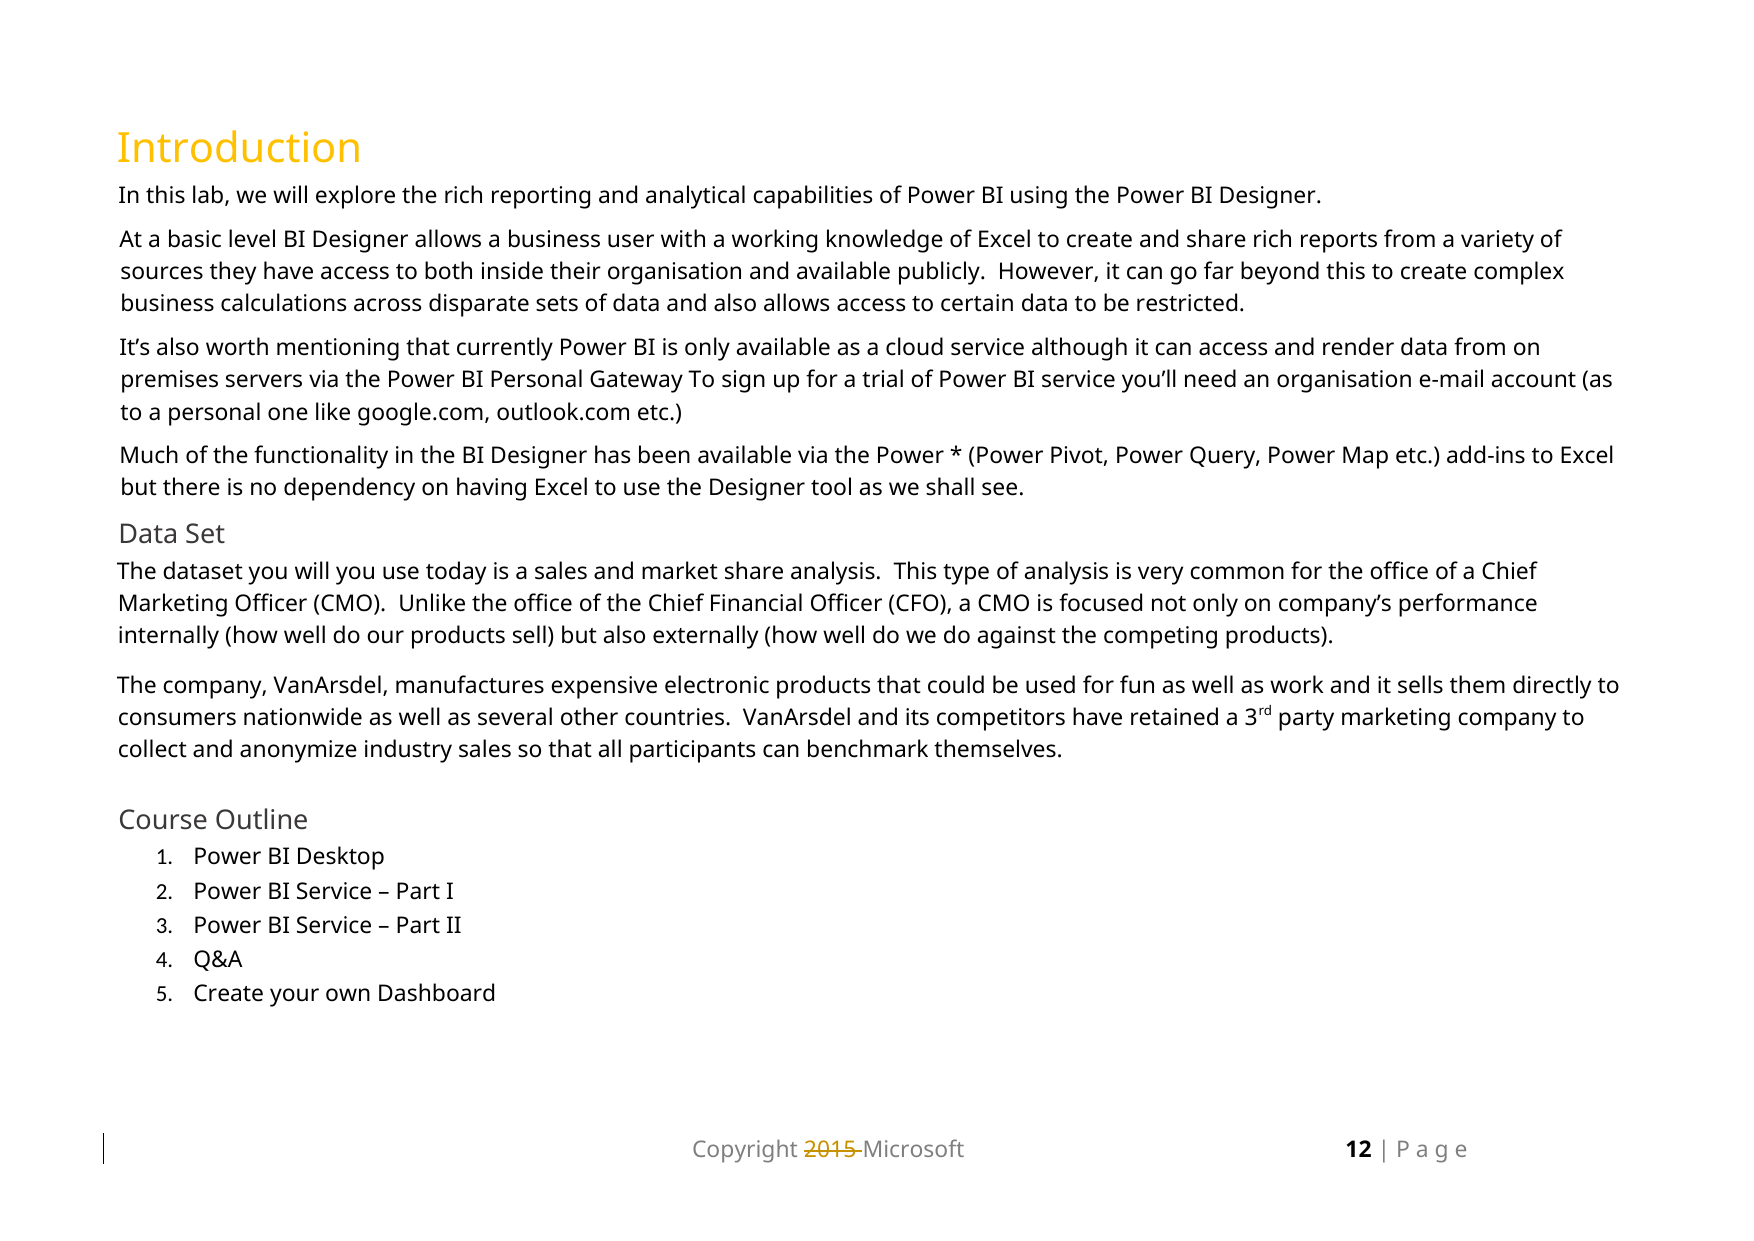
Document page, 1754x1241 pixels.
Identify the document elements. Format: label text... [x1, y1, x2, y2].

subtitle Data Set [118, 515, 1636, 552]
list Power BI Service – Part II [156, 909, 1636, 940]
text It’s also worth mentioning that currently Power BI is only available as a cloud service although it can access and render data from on premises servers via the Power BI Personal Gateway To sign up for a trial of Power BI service you’ll need an organisation e-mail account (as to a personal one like google.com, outlook.com etc.) [119, 331, 1636, 427]
text The company, VanArsdel, manufactures expensive electronic products that could be used for fun as well as work and it sells them directly to consumers nationwide as well as several other countries. VanArsdel and its competitors have retained a 3rd party marketing company to collect and anonymize industry sales so that all participants can benchmark themselves. [117, 669, 1636, 764]
list Create your own Dashboard [156, 977, 1636, 1008]
subtitle Introduction [117, 118, 1636, 175]
text In this lab, we will explore the rich reporting and analytical capabilities of Power BI using the Power BI Designer. [118, 179, 1636, 211]
text The dataset you will you use today is a sales and market share analysis. This type of analysis is very common for the office of a Chief Marketing Officer (CMO). Unlike the office of the Chief Financial Officer (CFO), a CMO is focused not only on company’s performance internally (how well do our products sell) but also externally (how well do we do against the competing products). [117, 555, 1636, 650]
subtitle Course Outline [118, 800, 1636, 837]
text At a basic level BI Designer allows a business user with a working knowledge of Excel to create and share rich reports from a variety of sources they have access to both inside their organisation and available publicly. However, it can go far beyond this to create complex business calculations across disparate sets of data and also allows access to certain data to be restricted. [119, 223, 1636, 319]
list Power BI Desktop [156, 840, 1636, 871]
list Power BI Service – Part I [156, 874, 1636, 906]
text Much of the functionality in the BI Designer has been available via the Power * (Power Pivot, Power Query, Power Map etc.) add-ins to Excel but there is no dependency on having Excel to use the Designer tool as we shall see. [119, 439, 1636, 502]
list Q&A [156, 943, 1636, 974]
